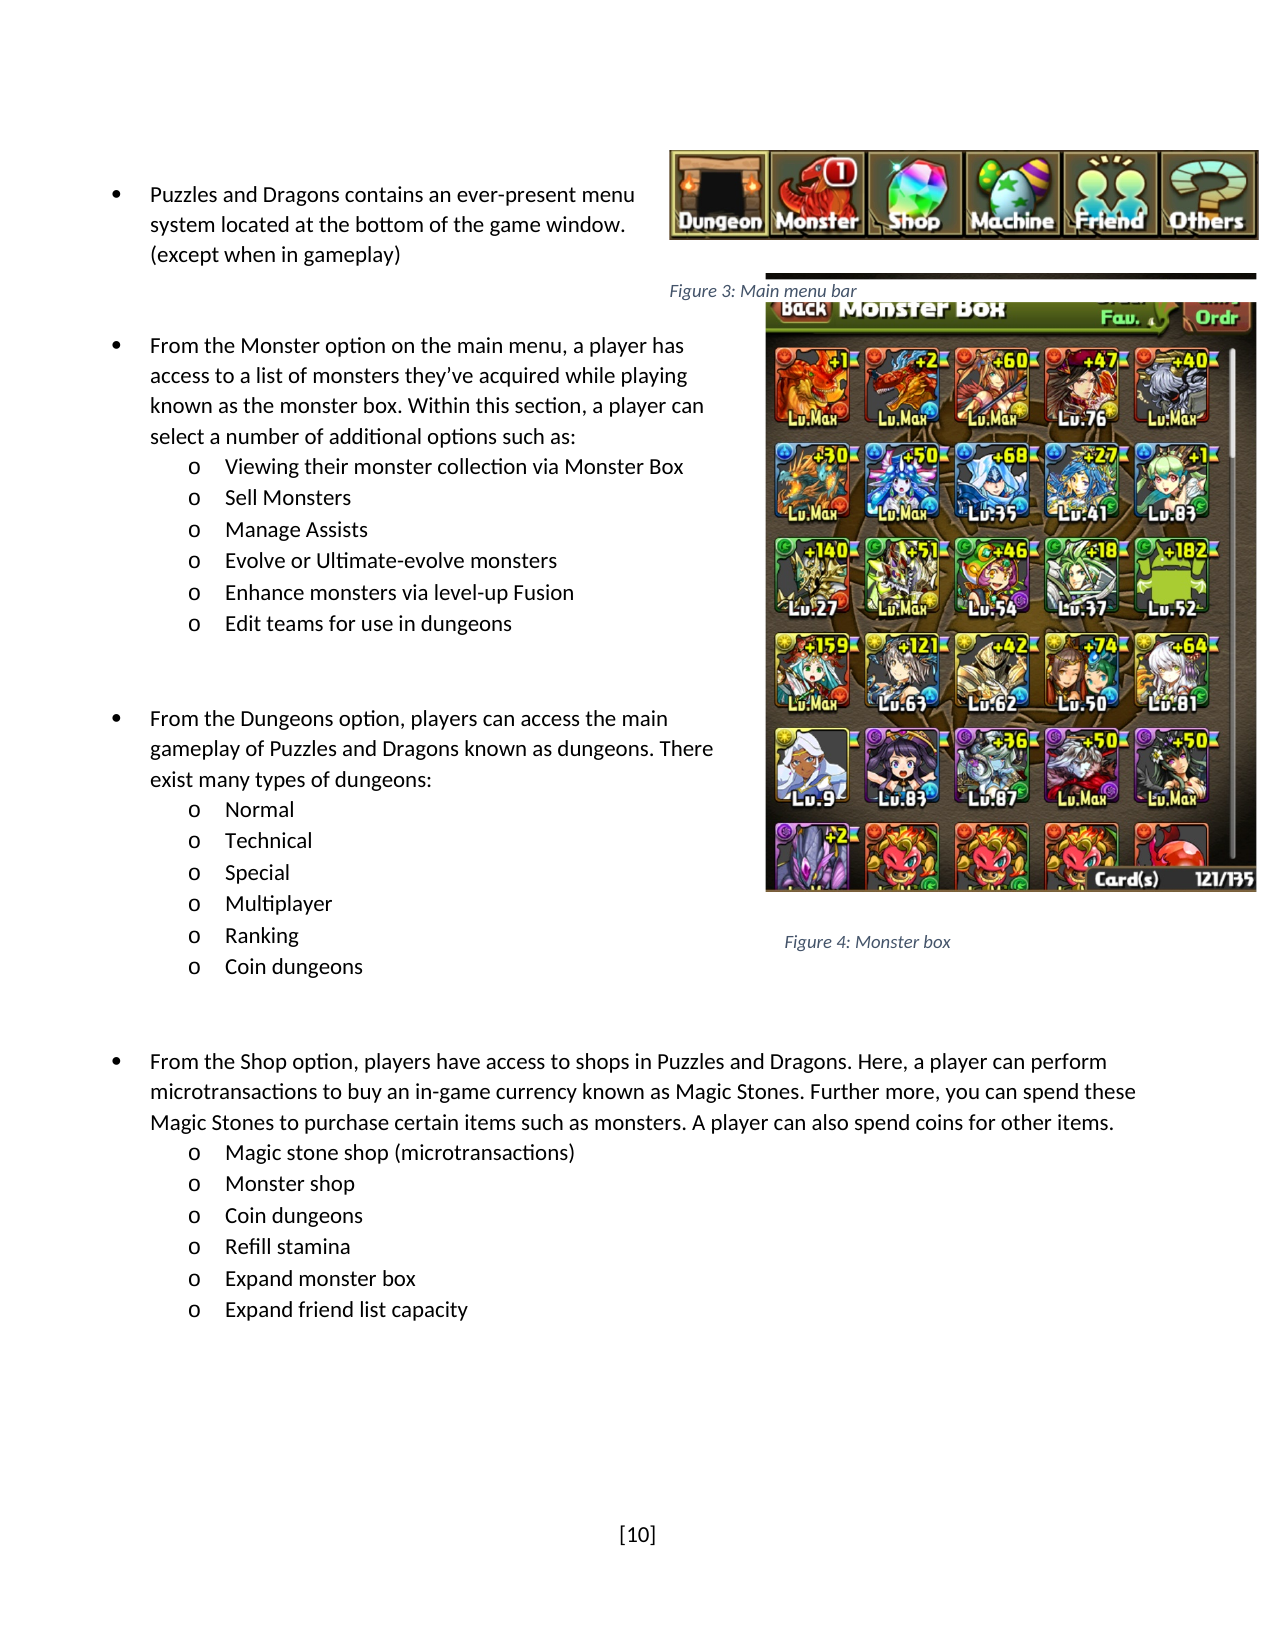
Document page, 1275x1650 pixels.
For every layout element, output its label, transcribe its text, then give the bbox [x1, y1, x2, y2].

list Technical [187, 826, 765, 856]
list Manage Assists [187, 515, 765, 544]
list Sell Monsters [187, 483, 765, 513]
list Puzzles and Dragons contains an ever-present menu system located at the bottom of the game window. (except when in gameplay) [112, 180, 1162, 269]
list Evolve or Ultimate-evolve monsters [187, 546, 765, 576]
list Normal [187, 795, 765, 824]
list Refill stamina [187, 1232, 1162, 1261]
picture [765, 303, 1257, 892]
list Coin dungeons [187, 1201, 1162, 1230]
list Edit teams for use in dungeons [187, 609, 765, 638]
picture [765, 273, 1257, 279]
picture [669, 150, 1259, 240]
list Monster shop [187, 1169, 1162, 1198]
list Expand friend list capacity [187, 1295, 1162, 1324]
list From the Monster option on the main menu, a player has access to a list of monsters they’ve acquired while playing known as the monster box. Within this section, a player can select a number of additional options such as: [112, 331, 765, 450]
list From the Dungeons option, players can access the main gameplay of Puzzles and Dragons known as dungeons. There exist many types of dungeons: [112, 704, 765, 793]
list Enhance monsters via level-up Fusion [187, 578, 765, 607]
list Expand monster box [187, 1264, 1162, 1293]
list From the Shop option, players have access to shops in Puzzles and Dragons. Here, a player can perform microtransactions to buy an in-game currency known as Magic Stones. Further more, you can spend these Magic Stones to purchase certain items such as monsters. A player can also spend coins for other items. [112, 1047, 1162, 1136]
list Multiplayer [187, 889, 1162, 918]
list Magic stone shop (microtransactions) [187, 1138, 1162, 1167]
list Ranking [187, 921, 1162, 950]
list Viewing their monster collection via Monster Box [187, 452, 765, 481]
list Coin dungeons [187, 952, 1162, 981]
list Special [187, 858, 765, 887]
